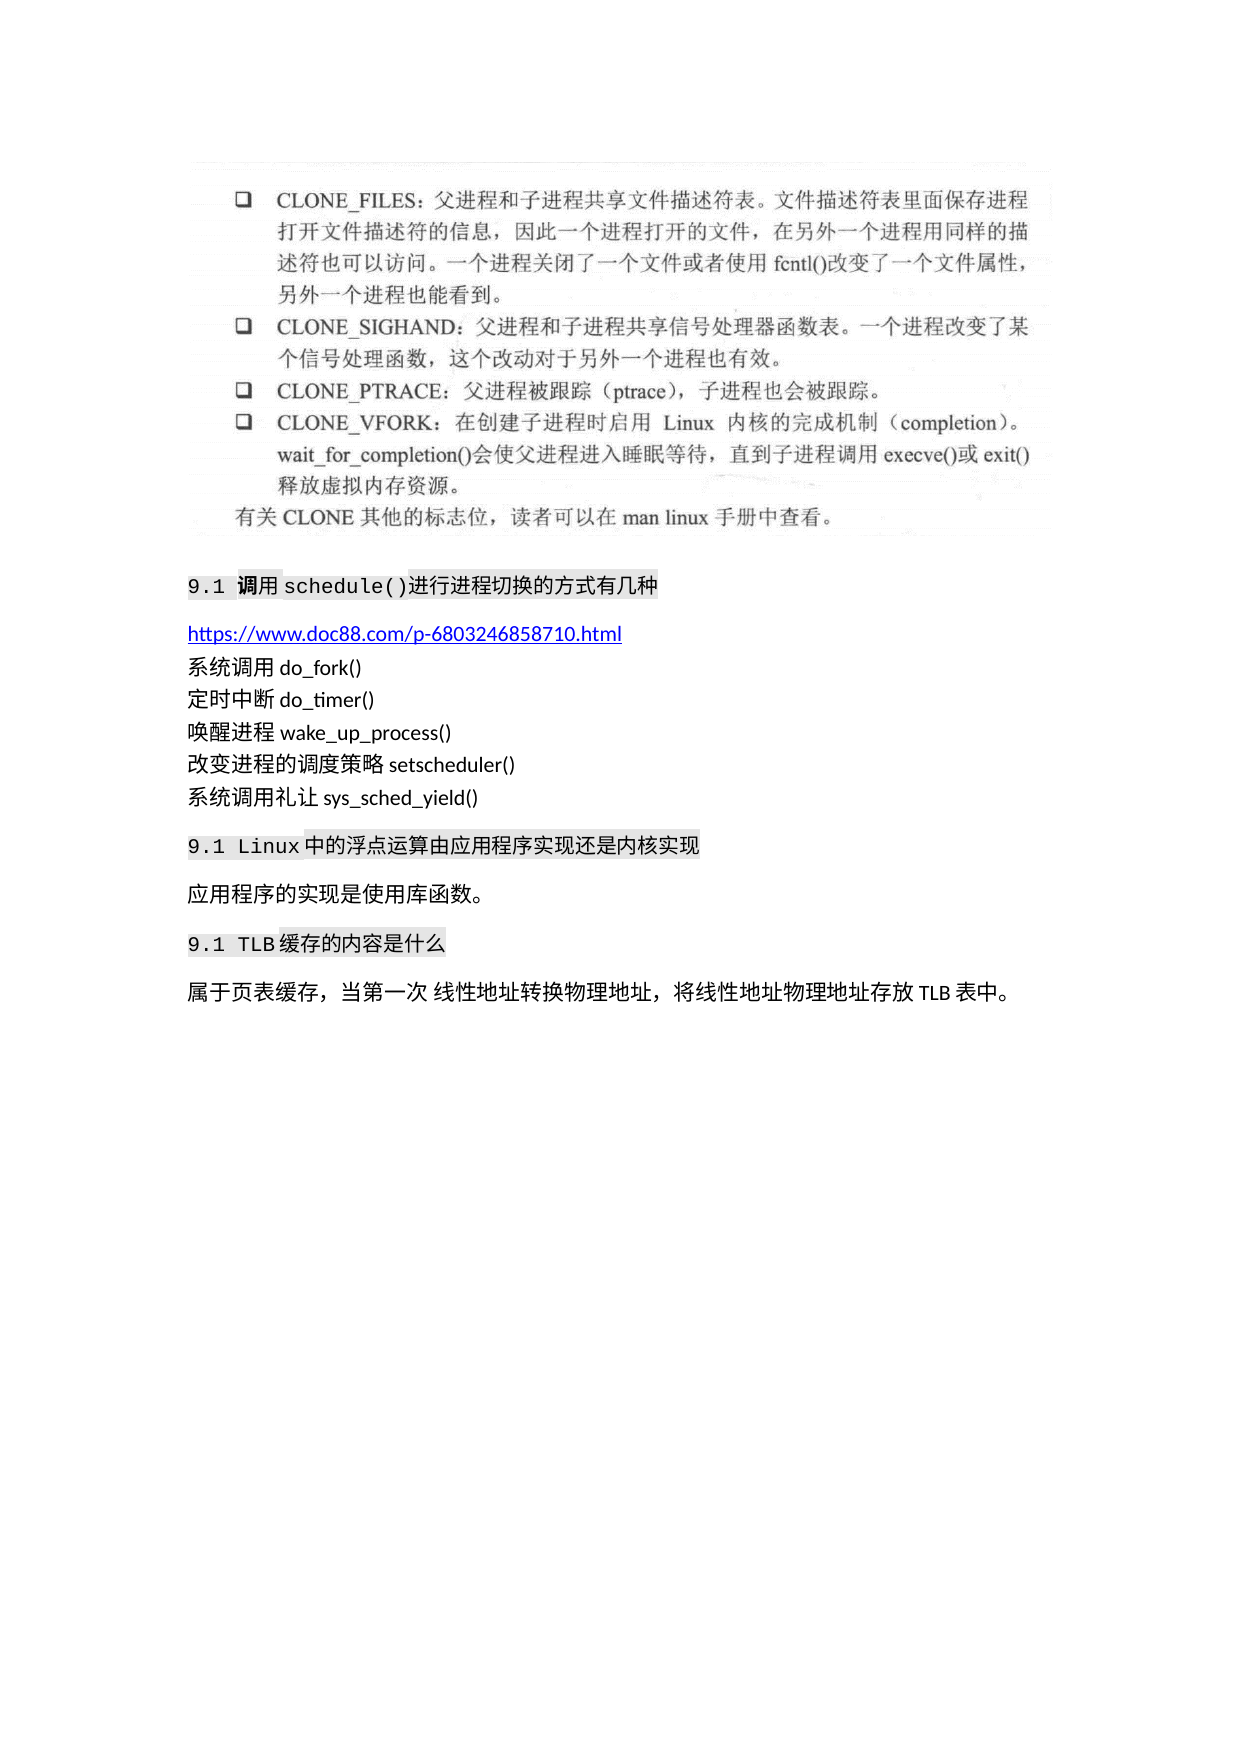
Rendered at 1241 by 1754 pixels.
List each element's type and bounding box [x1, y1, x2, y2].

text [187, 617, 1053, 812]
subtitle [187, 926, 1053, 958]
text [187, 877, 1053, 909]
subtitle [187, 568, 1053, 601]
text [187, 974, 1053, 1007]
picture [187, 162, 1053, 536]
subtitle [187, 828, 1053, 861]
